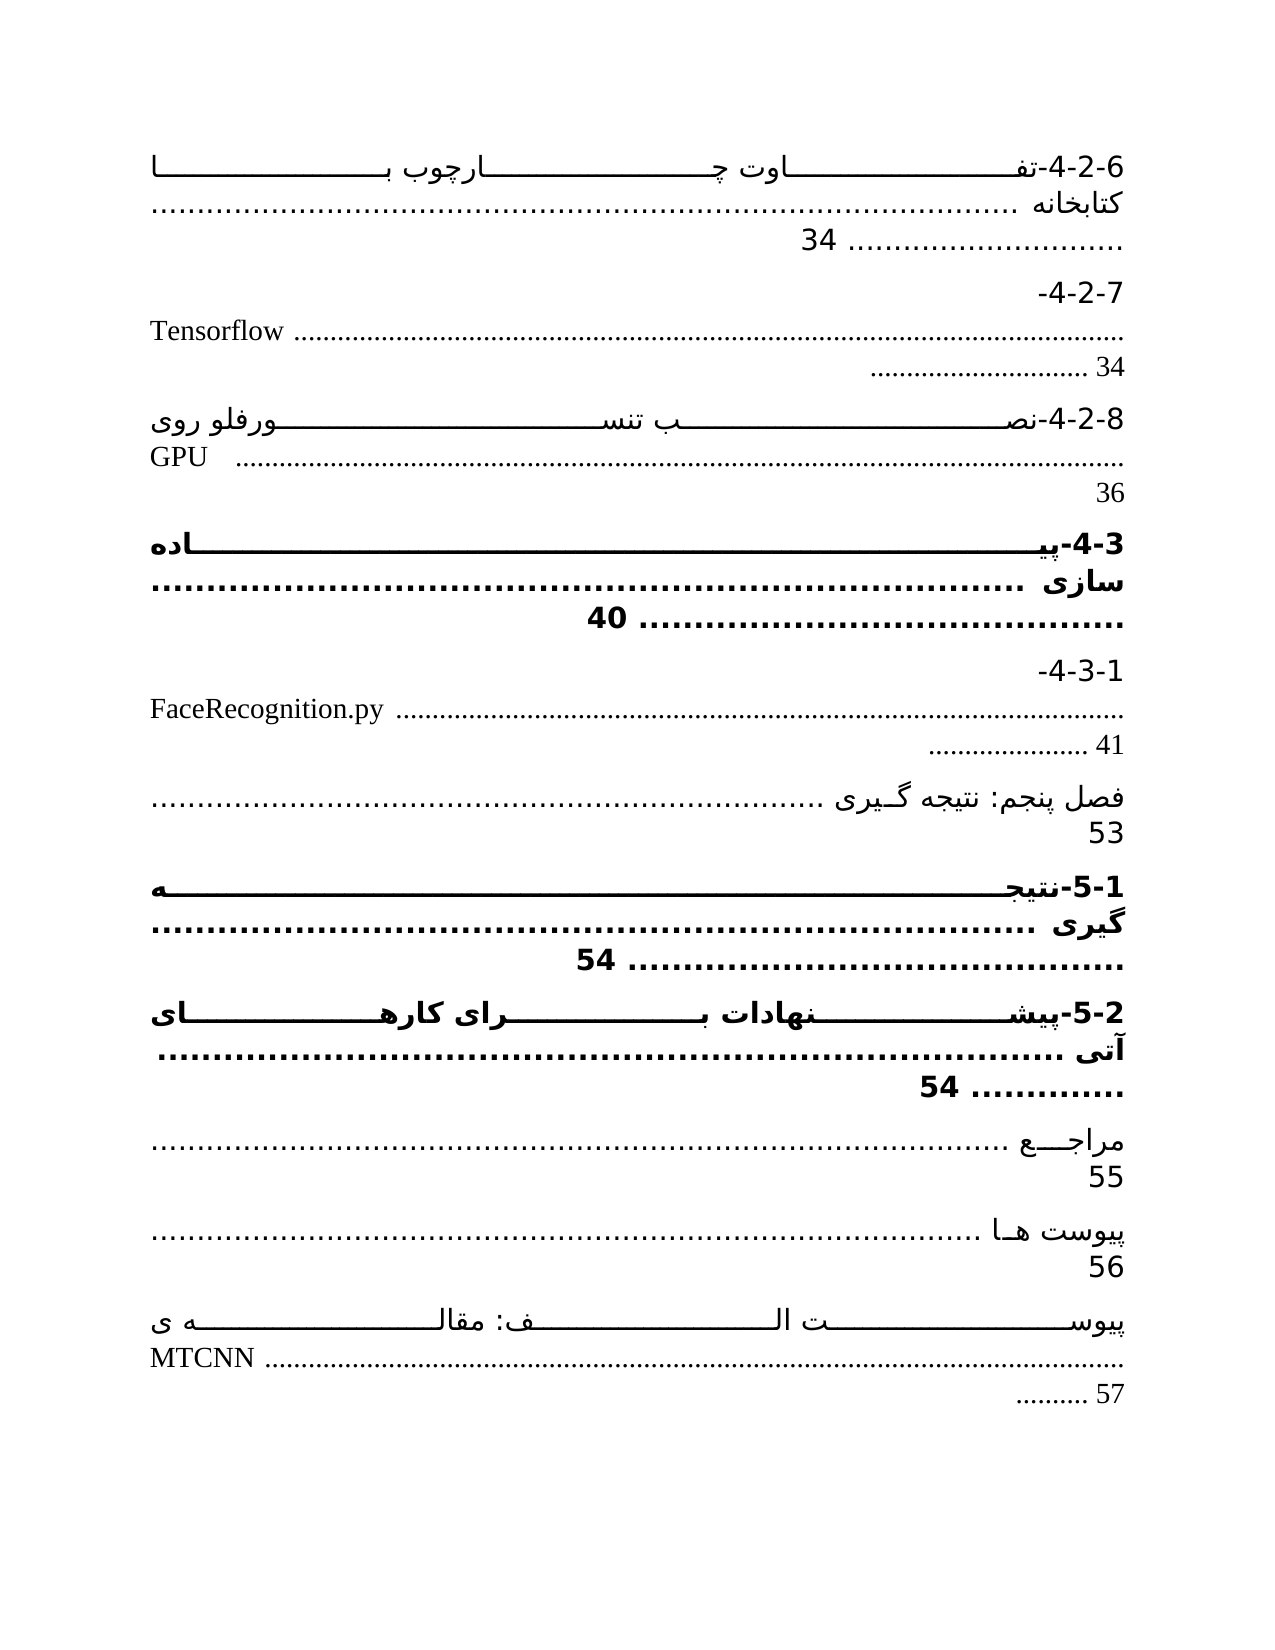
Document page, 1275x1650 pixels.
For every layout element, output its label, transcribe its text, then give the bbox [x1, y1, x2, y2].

text فصل پنجم: نتیجه گیری ......................................................................... 53 [150, 780, 1125, 851]
text 4-3-پیاده سازی ........................................................................................................................... 40 [150, 528, 1125, 635]
text 4-3-1-FaceRecognition.py .......................................................................................................................... 41 [150, 654, 1125, 761]
text مراجع ............................................................................................. 55 [150, 1123, 1125, 1194]
text 4-2-7-Tensorflow ................................................................................................................................................ 34 [150, 277, 1125, 383]
text 4-2-8-نصب تنسورفلو روی GPU .......................................................................................................................... 36 [150, 402, 1125, 508]
text 5-1-نتیجه گیری ............................................................................................................................. 54 [150, 870, 1125, 977]
text 4-2-6-تفاوت چارچوب با کتابخانه ............................................................................................................................ 34 [150, 150, 1125, 257]
text پیوست الف: مقاله ی MTCNN ................................................................................................................................ 57 [150, 1303, 1125, 1409]
text پیوست ها .......................................................................................... 56 [150, 1213, 1125, 1284]
text 5-2-پیشنهادات برای کارهای آتی ................................................................................................ 54 [150, 997, 1125, 1104]
